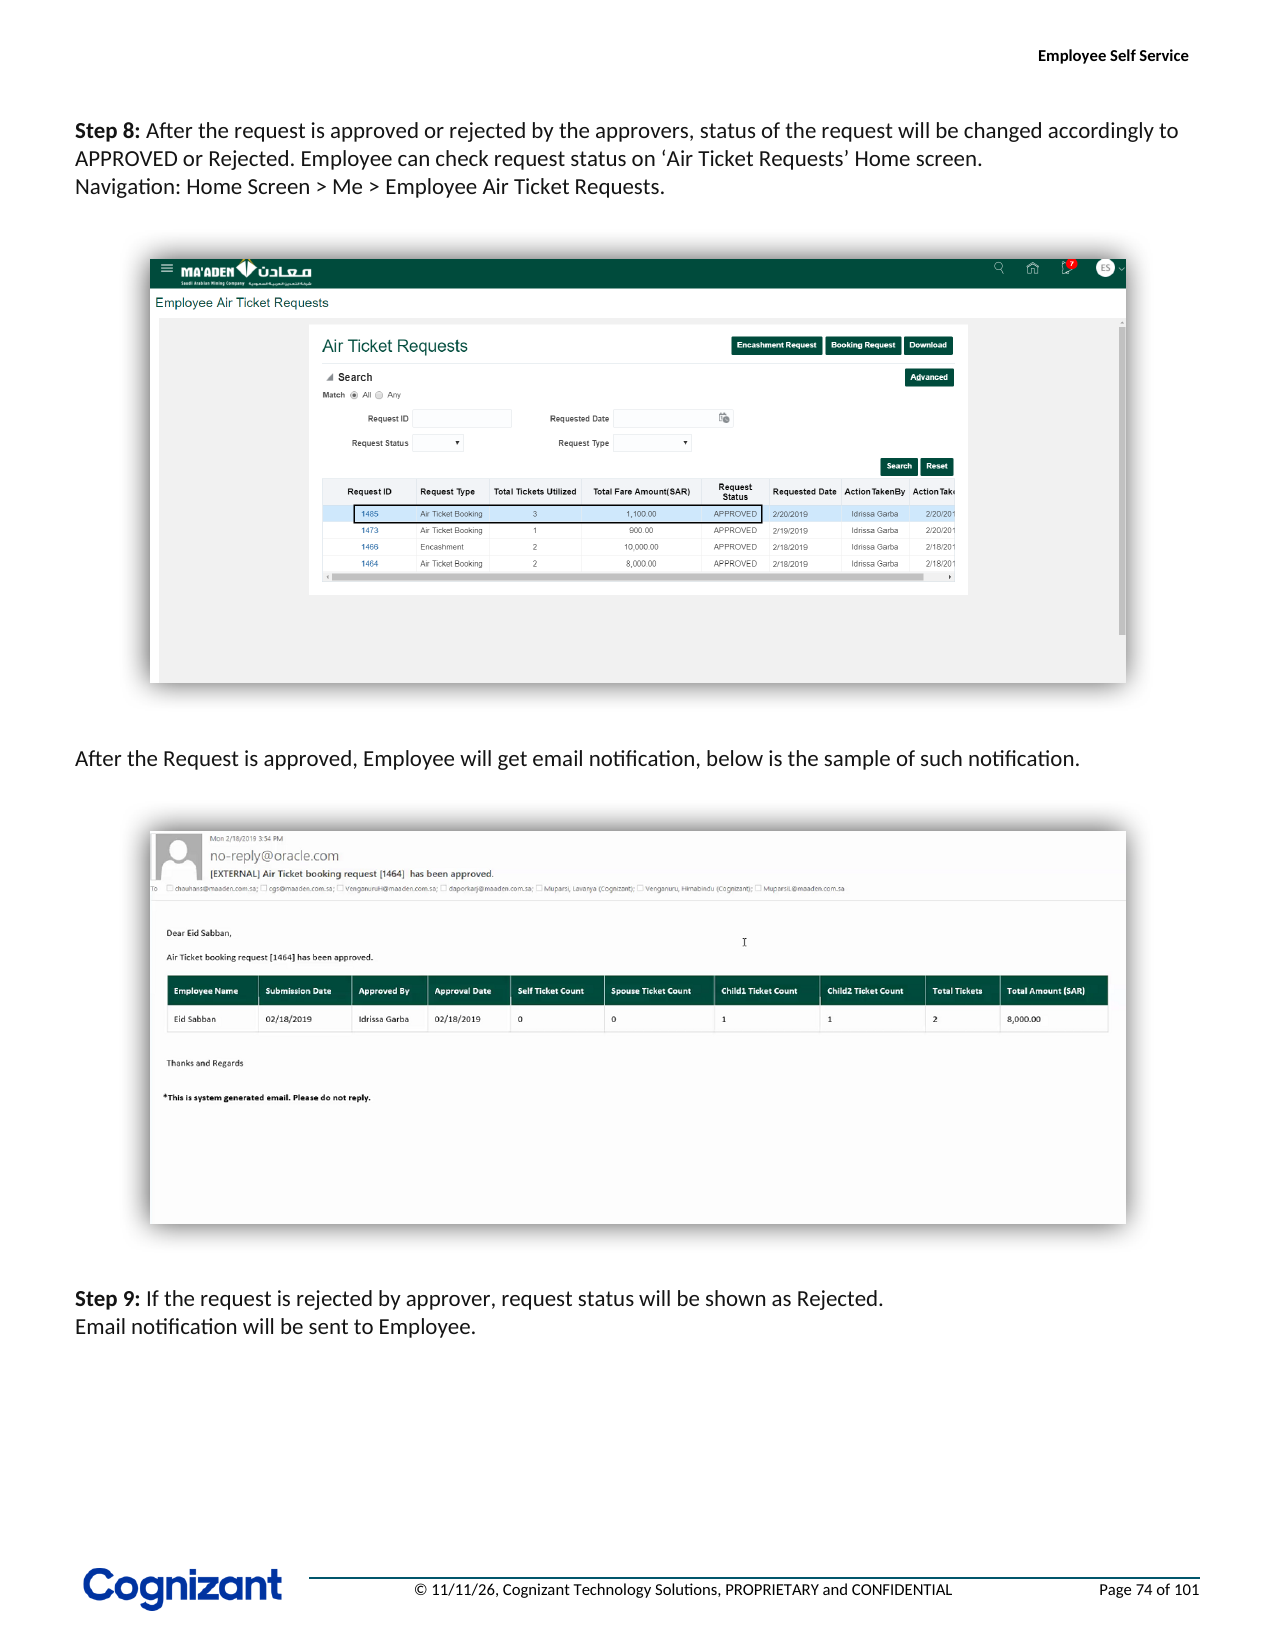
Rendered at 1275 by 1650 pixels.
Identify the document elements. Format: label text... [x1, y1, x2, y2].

picture [150, 259, 1126, 683]
text Navigation: Home Screen > Me > Employee Air Ticket Requests. [75, 172, 1200, 200]
text Email notification will be sent to Employee. [75, 1312, 1200, 1340]
text After the Request is approved, Employee will get email notification, below is the sample of such notification. [75, 744, 1200, 772]
text Step 9: If the request is rejected by approver, request status will be shown as Rejected. [75, 1284, 1200, 1312]
picture [150, 831, 1126, 1224]
text Step 8: After the request is approved or rejected by the approvers, status of the request will be changed accordingly to APPROVED or Rejected. Employee can check request status on ‘Air Ticket Requests’ Home screen. [75, 116, 1200, 172]
picture [75, 1558, 299, 1614]
